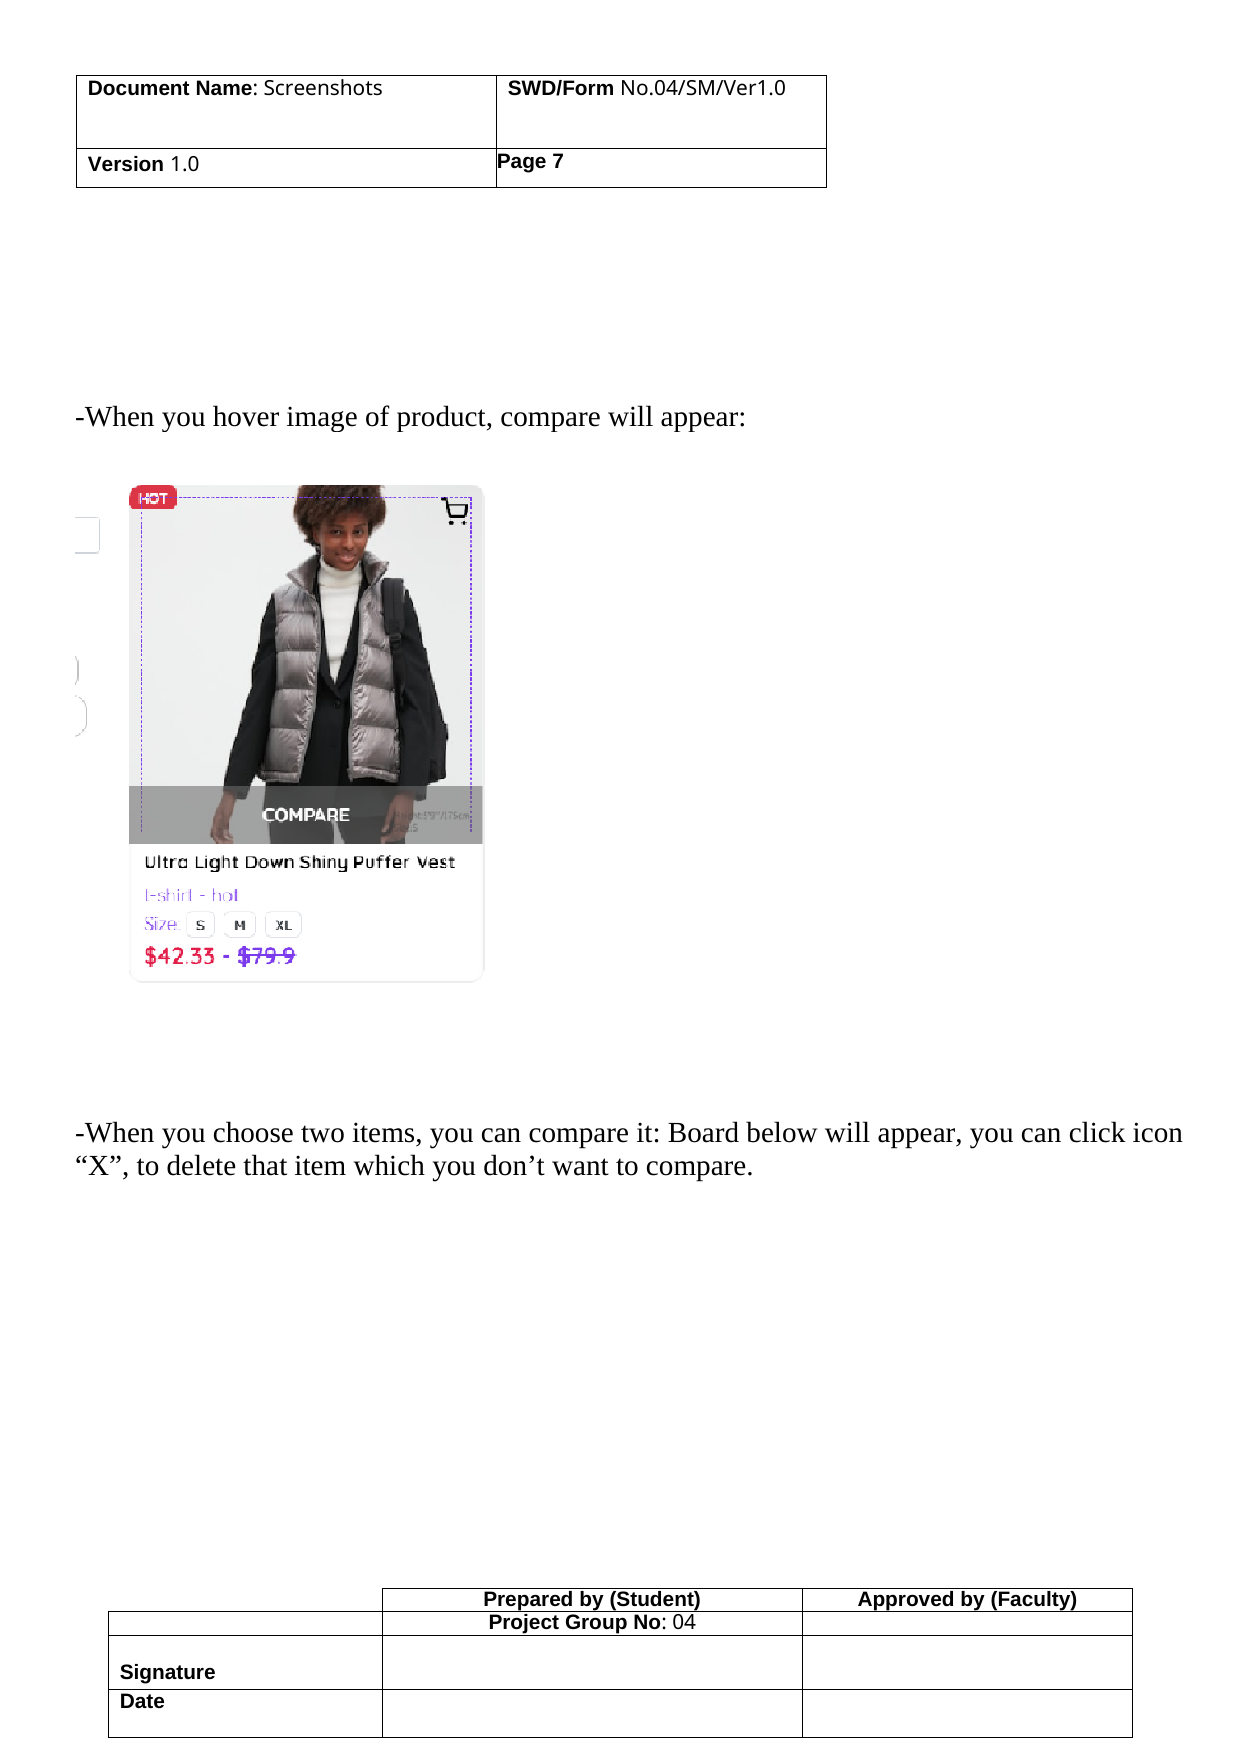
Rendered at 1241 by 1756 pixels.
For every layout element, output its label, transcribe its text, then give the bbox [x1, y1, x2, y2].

text -When you choose two items, you can compare it: Board below will appear, you can click icon “X”, to delete that item which you don’t want to compare. [75, 1115, 1211, 1182]
picture [75, 432, 1168, 1115]
